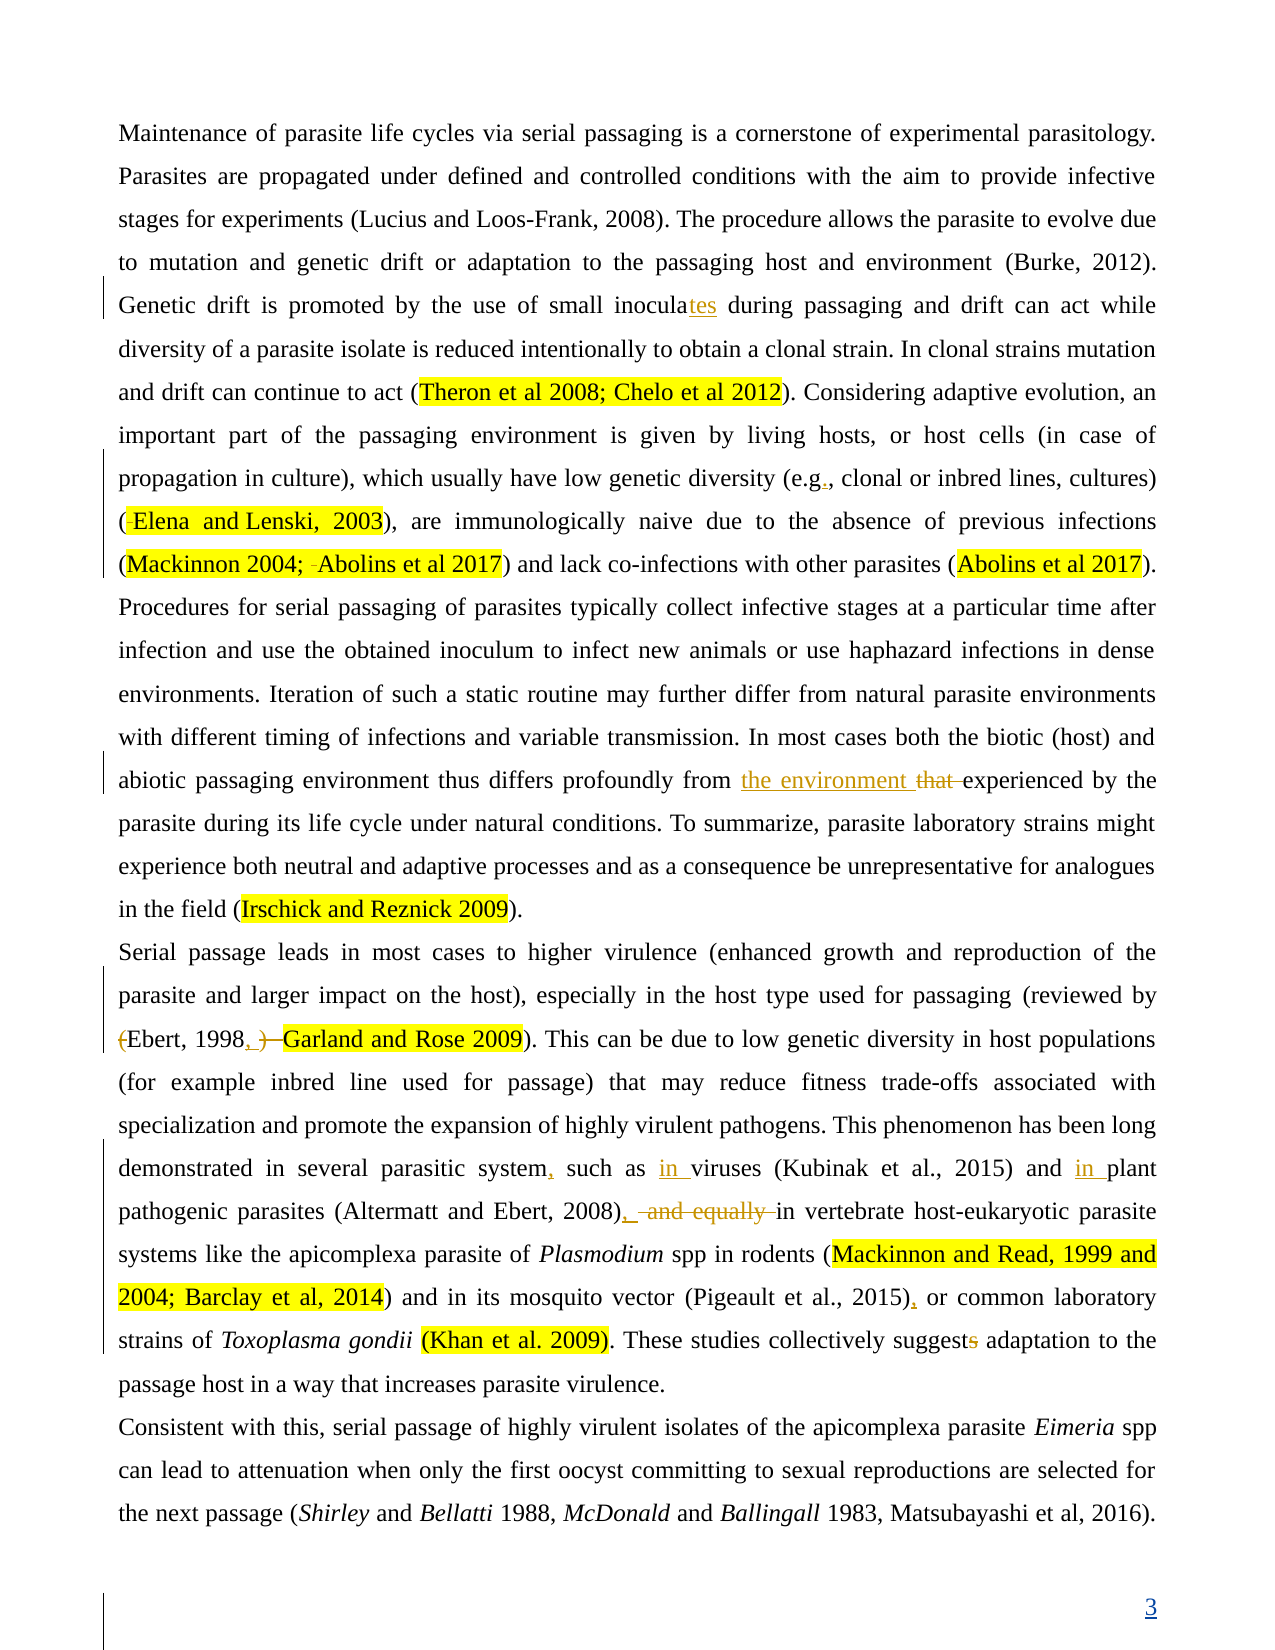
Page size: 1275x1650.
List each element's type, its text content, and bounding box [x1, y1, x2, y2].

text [118, 1412, 1157, 1527]
text Maintenance of parasite life cycles via serial passaging is a cornerstone of experimental parasitology. Parasites are propagated under defined and controlled conditions with the aim to provide infective stages for experiments (Lucius and Loos-Frank, 2008). The procedure allows the parasite to evolve due to mutation and genetic drift or adaptation to the passaging host and environment (Burke, 2012). Genetic drift is promoted by the use of small inocula during passaging and drift can act while diversity of a parasite isolate is reduced intentionally to obtain a clonal strain. In clonal strains mutation and drift can continue to act (Theron et al 2008; Chelo et al 2012). Considering adaptive evolution, an important part of the passaging environment is given by living hosts, or host cells (in case of propagation in culture), which usually have low genetic diversity (e.g, clonal or inbred lines, cultures) (Elena and Lenski, 2003), are immunologically naive due to the absence of previous infections (Mackinnon ‎2004; Abolins et al 2017) and lack co-infections with other parasites (Abolins et al 2017). Procedures for serial passaging of parasites typically collect infective stages at a particular time after infection and use the obtained inoculum to infect new animals or use haphazard infections in dense environments. Iteration of such a static routine may further differ from natural parasite environments with different timing of infections and variable transmission. In most cases both the biotic (host) and abiotic passaging environment thus differs profoundly from experienced by the parasite during its life cycle under natural conditions. To summarize, parasite laboratory strains might experience both neutral and adaptive processes and as a consequence be unrepresentative for analogues in the field (Irschick and Reznick 2009). [118, 118, 1157, 923]
text Serial passage leads in most cases to higher virulence (enhanced growth and reproduction of the parasite and larger impact on the host), especially in the host type used for passaging (reviewed by Ebert, 1998Garland and Rose 2009). This can be due to low genetic diversity in host populations (for example inbred line used for passage) that may reduce fitness trade-offs associated with specialization and promote the expansion of highly virulent pathogens. This phenomenon has been long demonstrated in several parasitic system such as viruses (Kubinak et al., 2015) and plant pathogenic parasites (Altermatt and Ebert, 2008)in vertebrate host-eukaryotic parasite systems like the apicomplexa parasite of Plasmodium spp in rodents (Mackinnon and Read, 1999 and‎2004; Barclay et al, 2014) and in its mosquito vector (Pigeault et al., 2015) or common laboratory strains of Toxoplasma gondii (Khan et al. 2009). These studies collectively suggest adaptation to the passage host in a way that increases parasite virulence. [118, 937, 1157, 1397]
